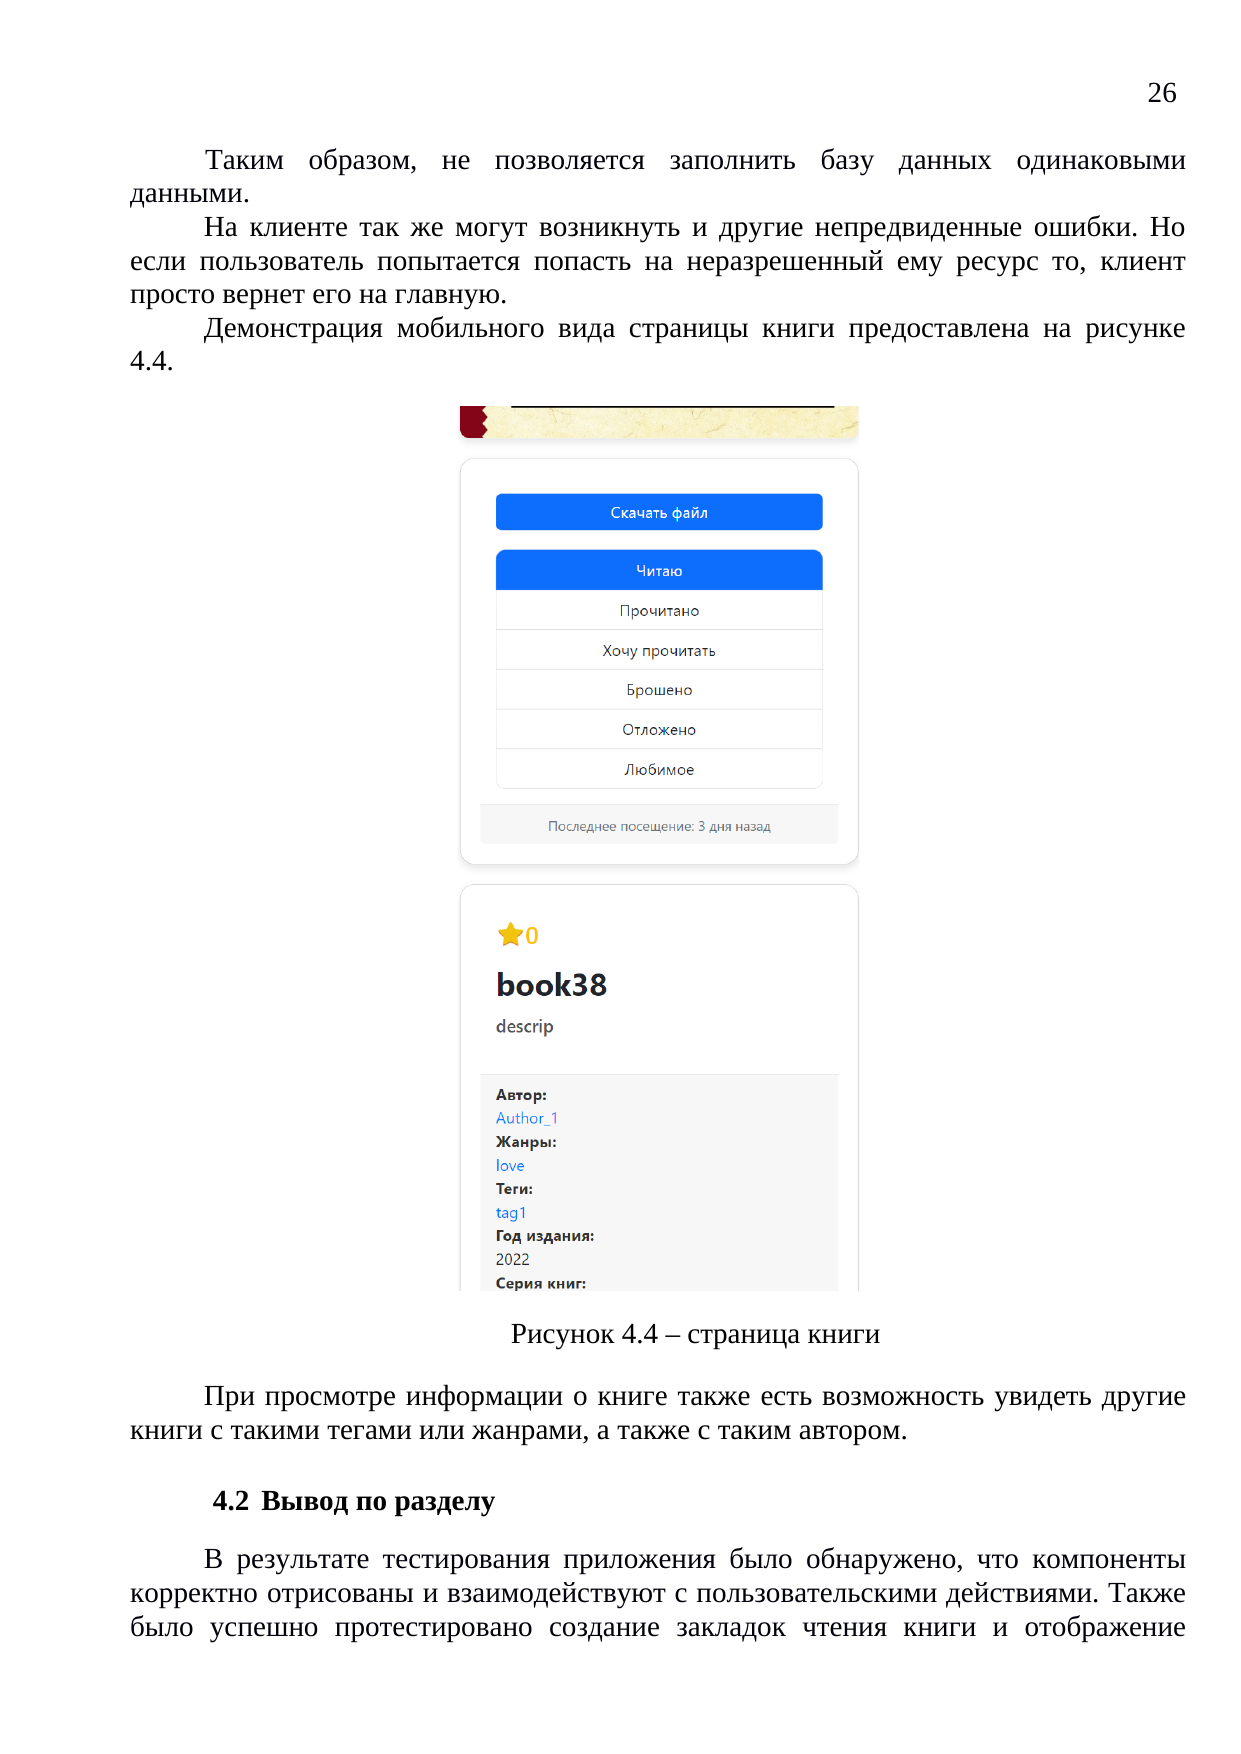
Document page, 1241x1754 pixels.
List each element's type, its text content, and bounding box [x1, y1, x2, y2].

subtitle Вывод по разделу [213, 1483, 1187, 1517]
picture [457, 406, 860, 1291]
text На клиенте так же могут возникнуть и другие непредвиденные ошибки. Но если пользователь попытается попасть на неразрешенный ему ресурс то, клиент просто вернет его на главную. [130, 209, 1187, 310]
text При просмотре информации о книге также есть возможность увидеть другие книги с такими тегами или жанрами, а также с таким автором. [130, 1378, 1187, 1446]
text Рисунок 4.4 – страница книги [130, 1316, 1187, 1349]
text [130, 1542, 1187, 1642]
text Демонстрация мобильного вида страницы книги предоставлена на рисунке 4.4. [130, 310, 1187, 377]
text Таким образом, не позволяется заполнить базу данных одинаковыми данными. [130, 142, 1187, 209]
